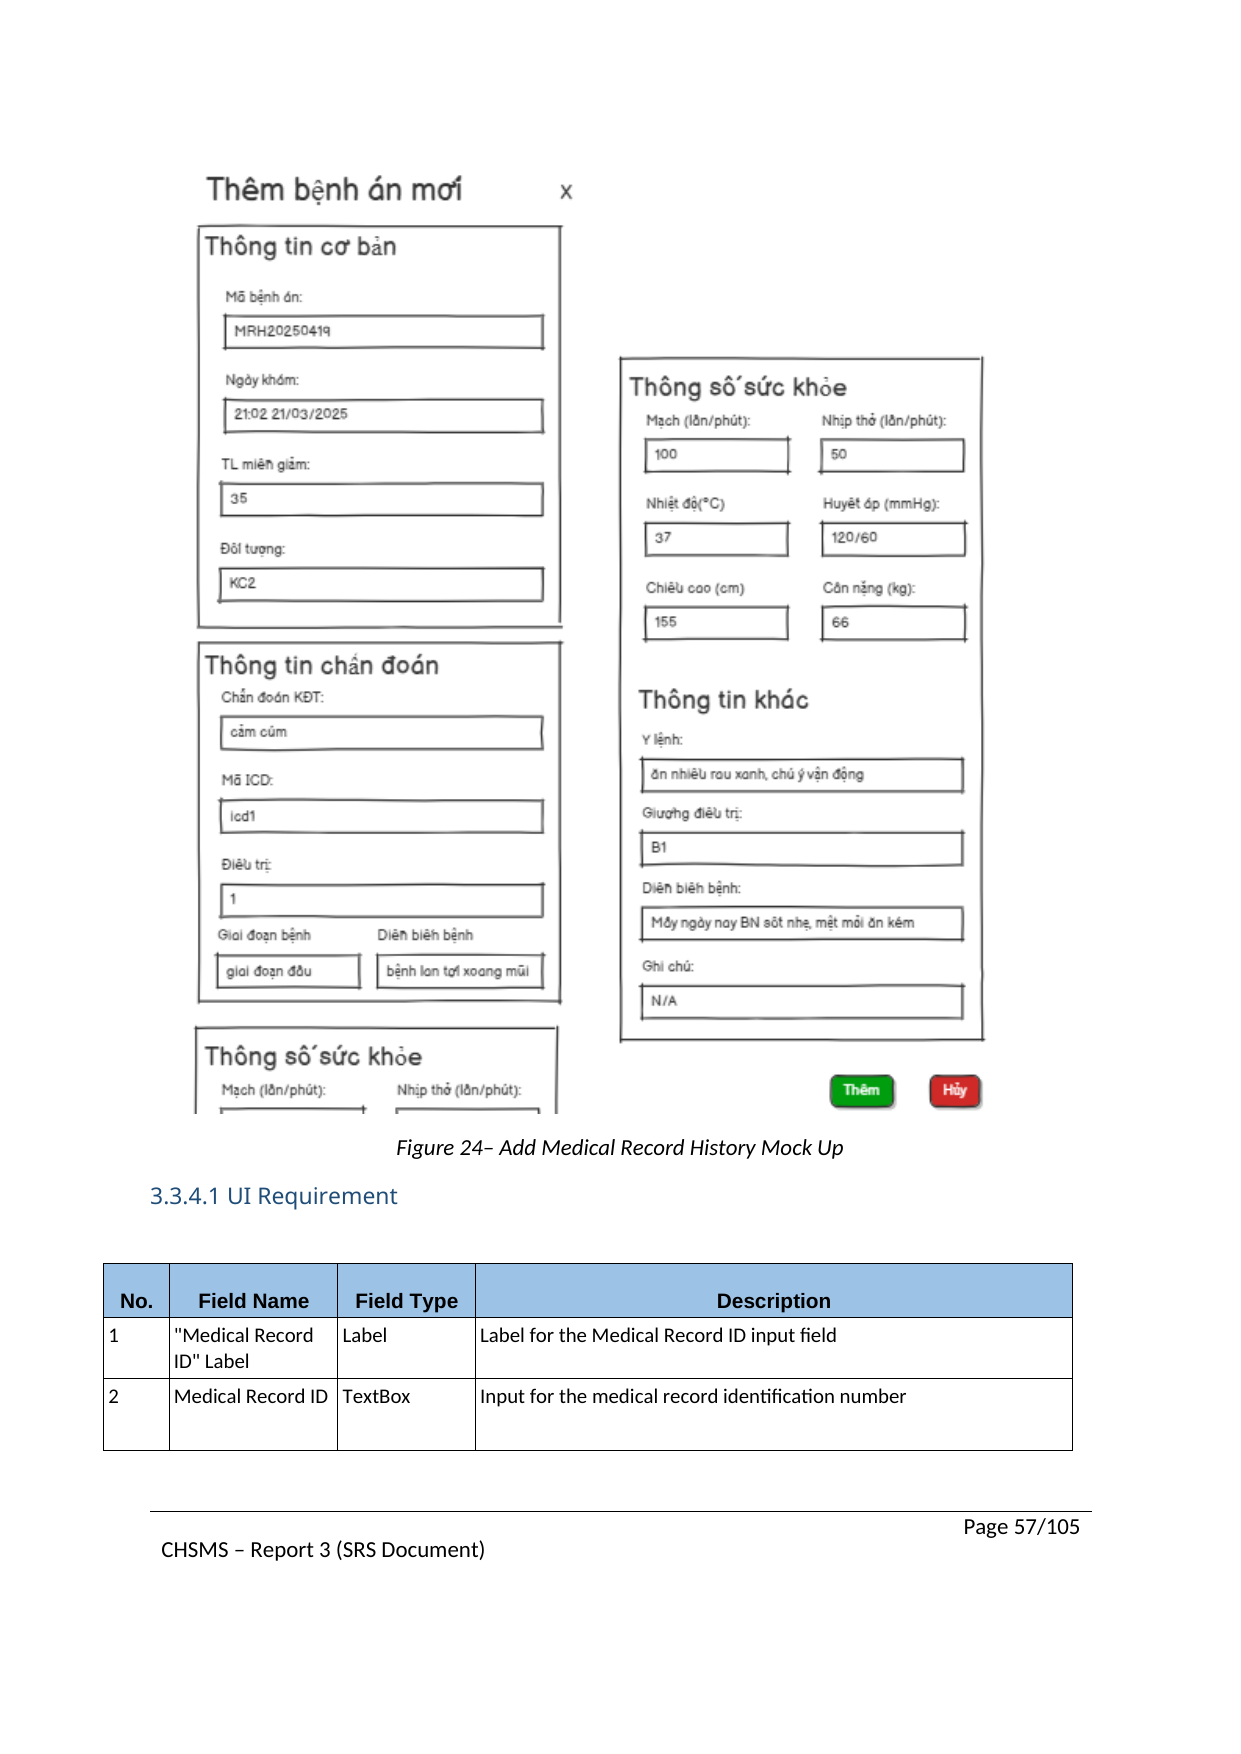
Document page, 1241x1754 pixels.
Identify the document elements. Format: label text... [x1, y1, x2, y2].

text Figure 24– Add Medical Record History Mock Up [150, 1133, 1093, 1161]
picture [150, 150, 1002, 1114]
subtitle 3.3.4.1 UI Requirement [150, 1180, 1093, 1211]
